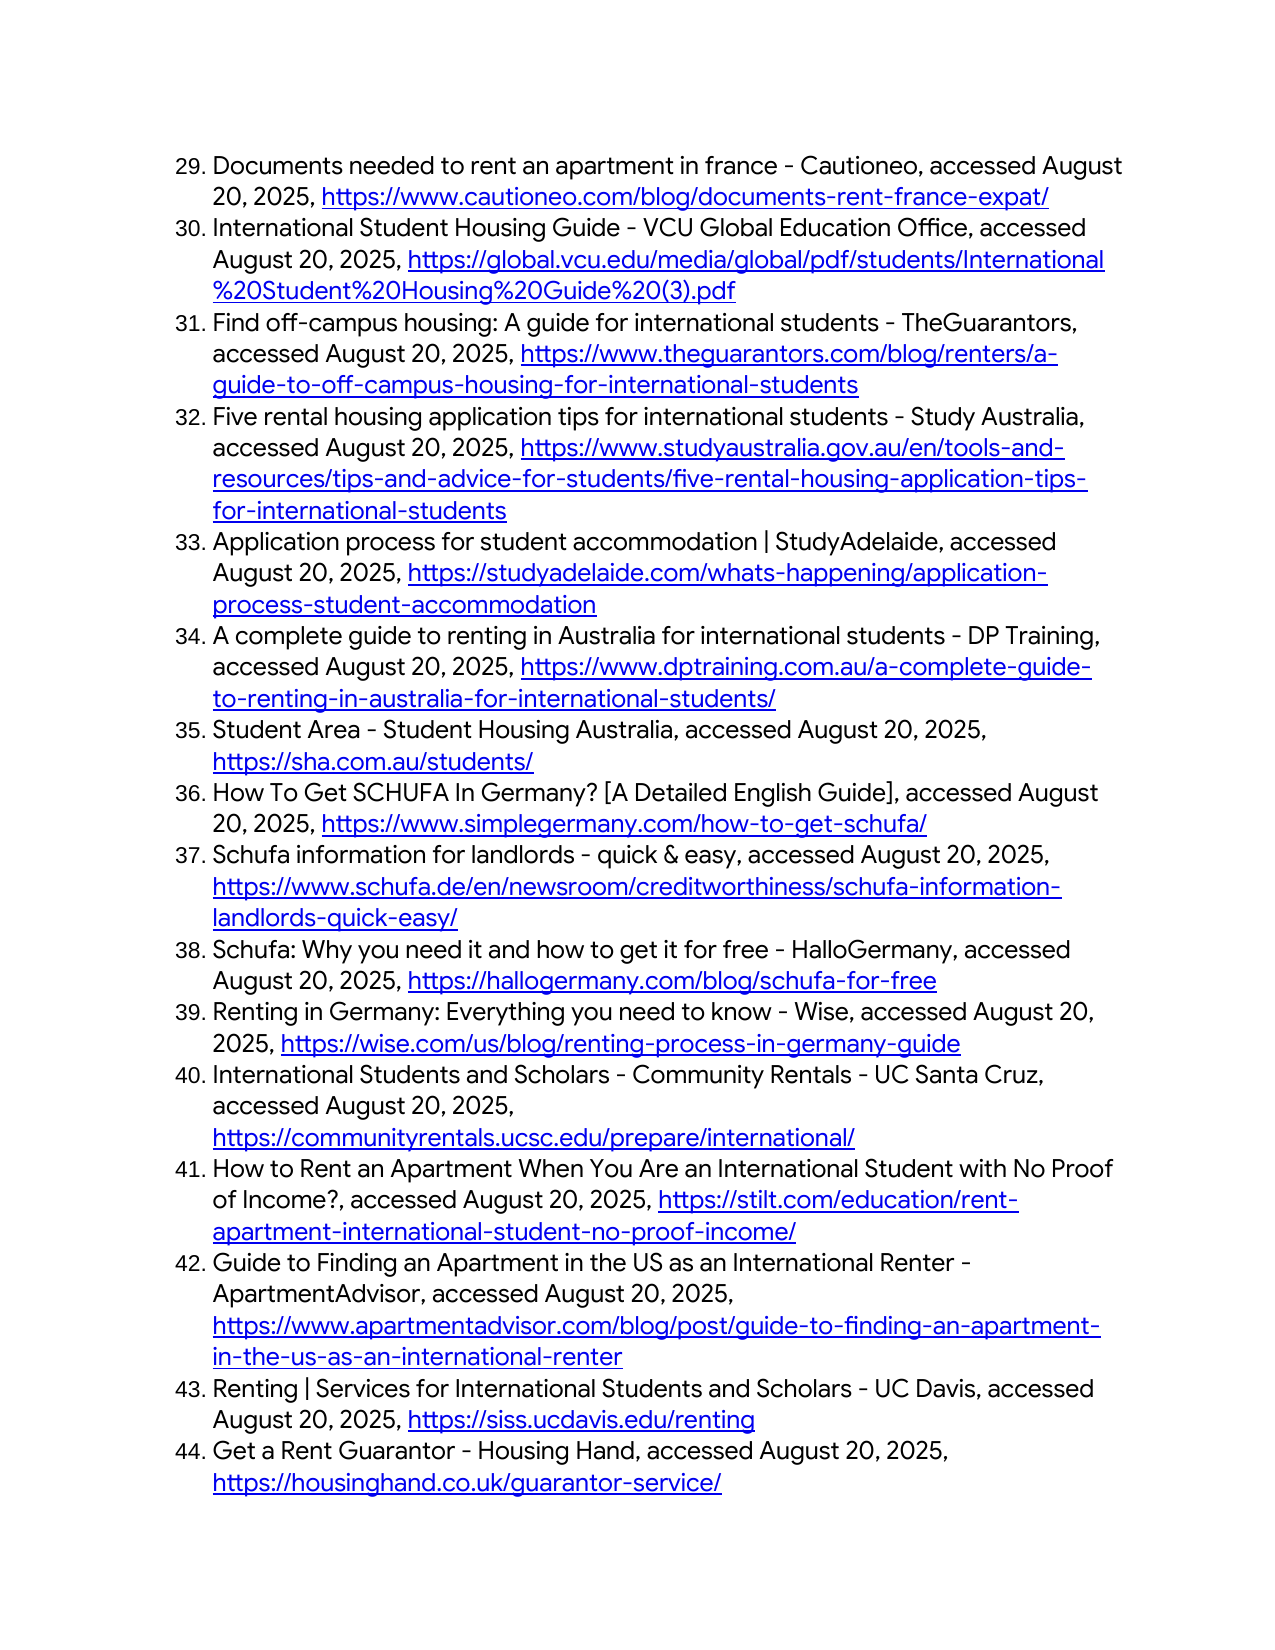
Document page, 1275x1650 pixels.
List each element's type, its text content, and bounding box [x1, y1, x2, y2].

list Five rental housing application tips for international students - Study Australia, accessed August 20, 2025, https://www.studyaustralia.gov.au/en/tools-and-resources/tips-and-advice-for-students/five-rental-housing-application-tips-for-international-students [175, 401, 1125, 526]
list A complete guide to renting in Australia for international students - DP Training, accessed August 20, 2025, https://www.dptraining.com.au/a-complete-guide-to-renting-in-australia-for-international-students/ [175, 620, 1125, 714]
list International Students and Scholars - Community Rentals - UC Santa Cruz, accessed August 20, 2025, https://communityrentals.ucsc.edu/prepare/international/ [175, 1059, 1125, 1153]
list Find off-campus housing: A guide for international students - TheGuarantors, accessed August 20, 2025, https://www.theguarantors.com/blog/renters/a-guide-to-off-campus-housing-for-international-students [175, 307, 1125, 401]
list Renting in Germany: Everything you need to know - Wise, accessed August 20, 2025, https://wise.com/us/blog/renting-process-in-germany-guide [175, 997, 1125, 1059]
list Get a Rent Guarantor - Housing Hand, accessed August 20, 2025, https://housinghand.co.uk/guarantor-service/ [175, 1436, 1125, 1498]
list Application process for student accommodation | StudyAdelaide, accessed August 20, 2025, https://studyadelaide.com/whats-happening/application-process-student-accommodation [175, 526, 1125, 620]
list Renting | Services for International Students and Scholars - UC Davis, accessed August 20, 2025, https://siss.ucdavis.edu/renting [175, 1373, 1125, 1436]
list Guide to Finding an Apartment in the US as an International Renter - ApartmentAdvisor, accessed August 20, 2025, https://www.apartmentadvisor.com/blog/post/guide-to-finding-an-apartment-in-the-us-as-an-international-renter [175, 1247, 1125, 1373]
list How to Rent an Apartment When You Are an International Student with No Proof of Income?, accessed August 20, 2025, https://stilt.com/education/rent-apartment-international-student-no-proof-income/ [175, 1153, 1125, 1247]
list Student Area - Student Housing Australia, accessed August 20, 2025, https://sha.com.au/students/ [175, 714, 1125, 777]
list International Student Housing Guide - VCU Global Education Office, accessed August 20, 2025, https://global.vcu.edu/media/global/pdf/students/International%20Student%20Housing%20Guide%20(3).pdf [175, 213, 1125, 307]
list Schufa information for landlords - quick & easy, accessed August 20, 2025, https://www.schufa.de/en/newsroom/creditworthiness/schufa-information-landlords-quick-easy/ [175, 840, 1125, 934]
list Documents needed to rent an apartment in france - Cautioneo, accessed August 20, 2025, https://www.cautioneo.com/blog/documents-rent-france-expat/ [175, 150, 1125, 213]
list Schufa: Why you need it and how to get it for free - HalloGermany, accessed August 20, 2025, https://hallogermany.com/blog/schufa-for-free [175, 934, 1125, 997]
list How To Get SCHUFA In Germany? [A Detailed English Guide], accessed August 20, 2025, https://www.simplegermany.com/how-to-get-schufa/ [175, 777, 1125, 840]
